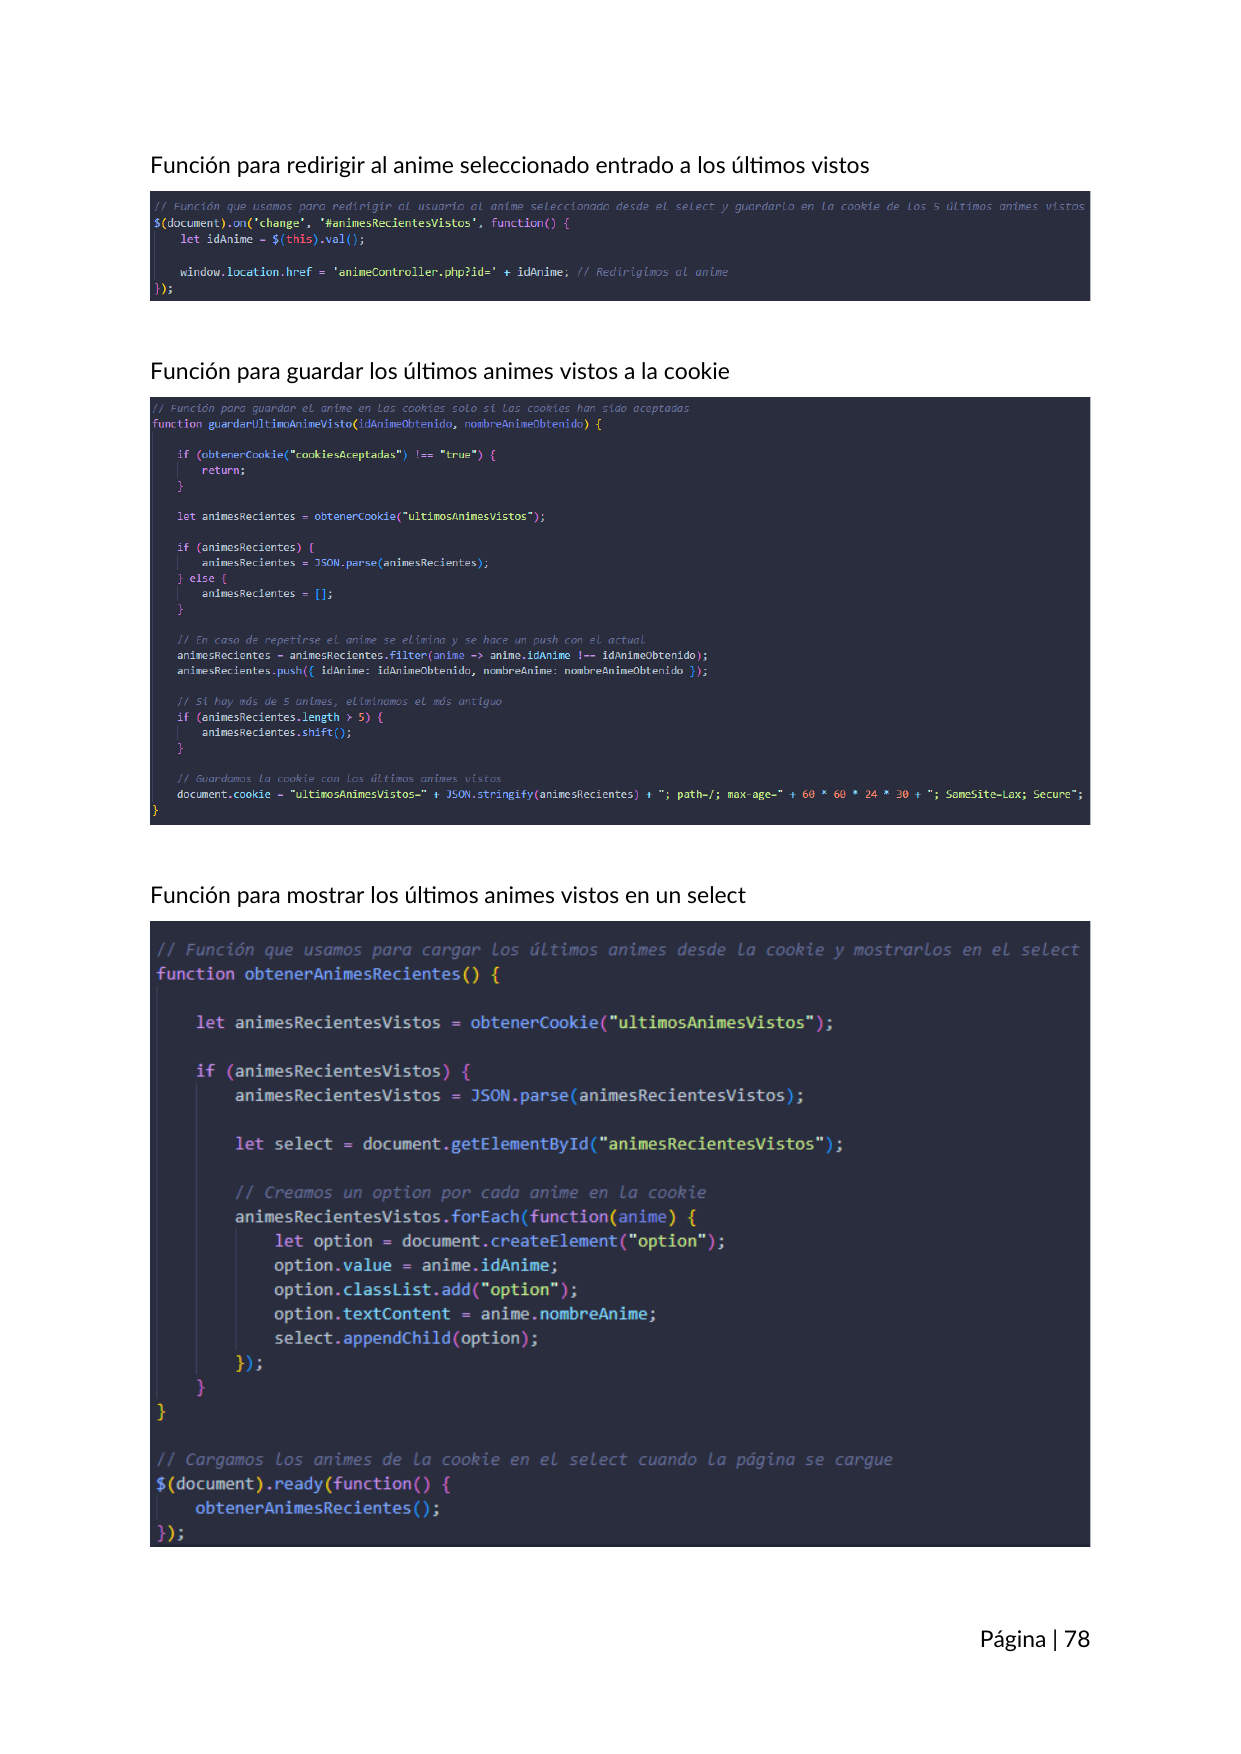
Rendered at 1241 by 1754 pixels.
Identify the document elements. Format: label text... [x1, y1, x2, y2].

text Función para guardar los últimos animes vistos a la cookie [150, 356, 1090, 383]
text Función para redirigir al anime seleccionado entrado a los últimos vistos [150, 150, 1090, 177]
picture [150, 397, 1091, 825]
picture [150, 921, 1091, 1547]
text Función para mostrar los últimos animes vistos en un select [150, 880, 1090, 907]
picture [150, 191, 1091, 301]
